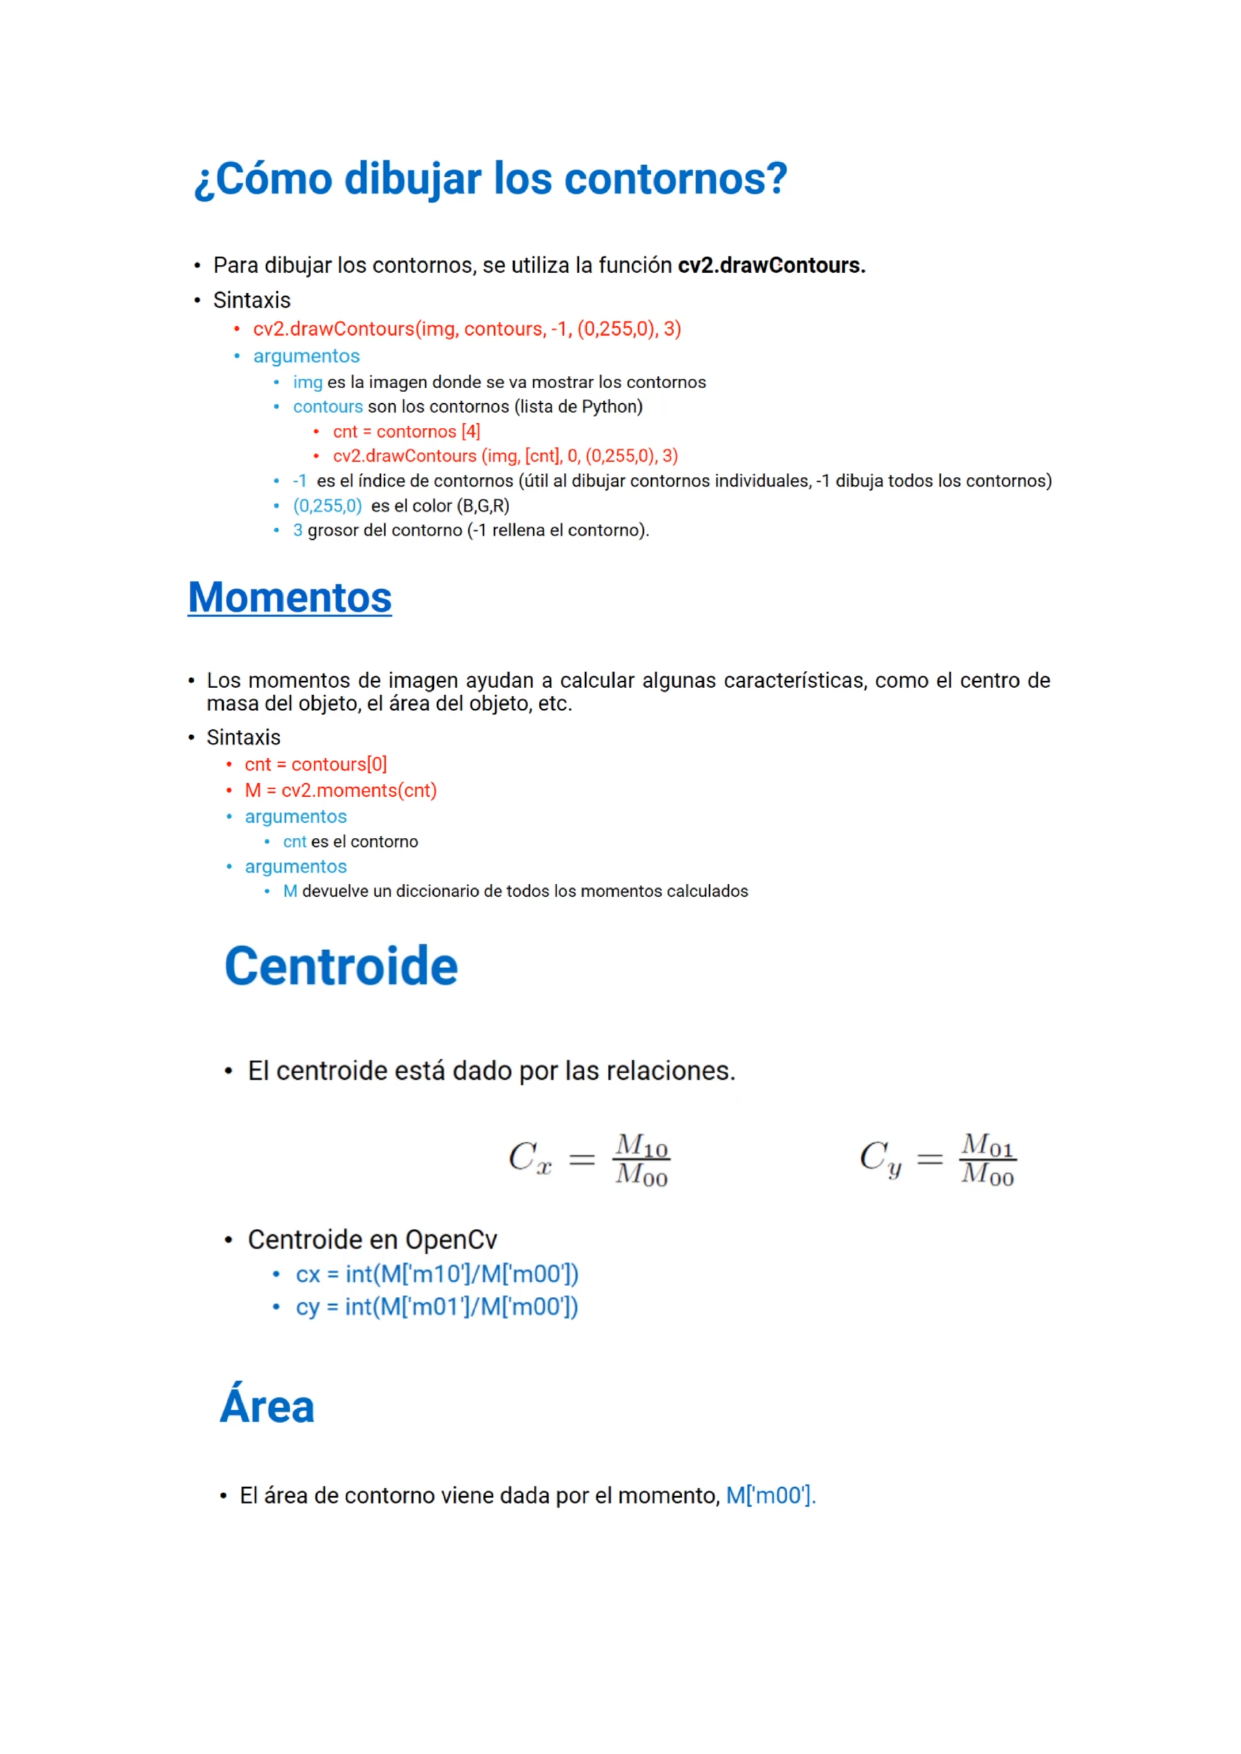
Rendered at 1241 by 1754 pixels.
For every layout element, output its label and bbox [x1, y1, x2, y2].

picture [199, 931, 1041, 1355]
picture [207, 1373, 1033, 1530]
picture [177, 147, 1062, 551]
picture [177, 569, 1062, 913]
